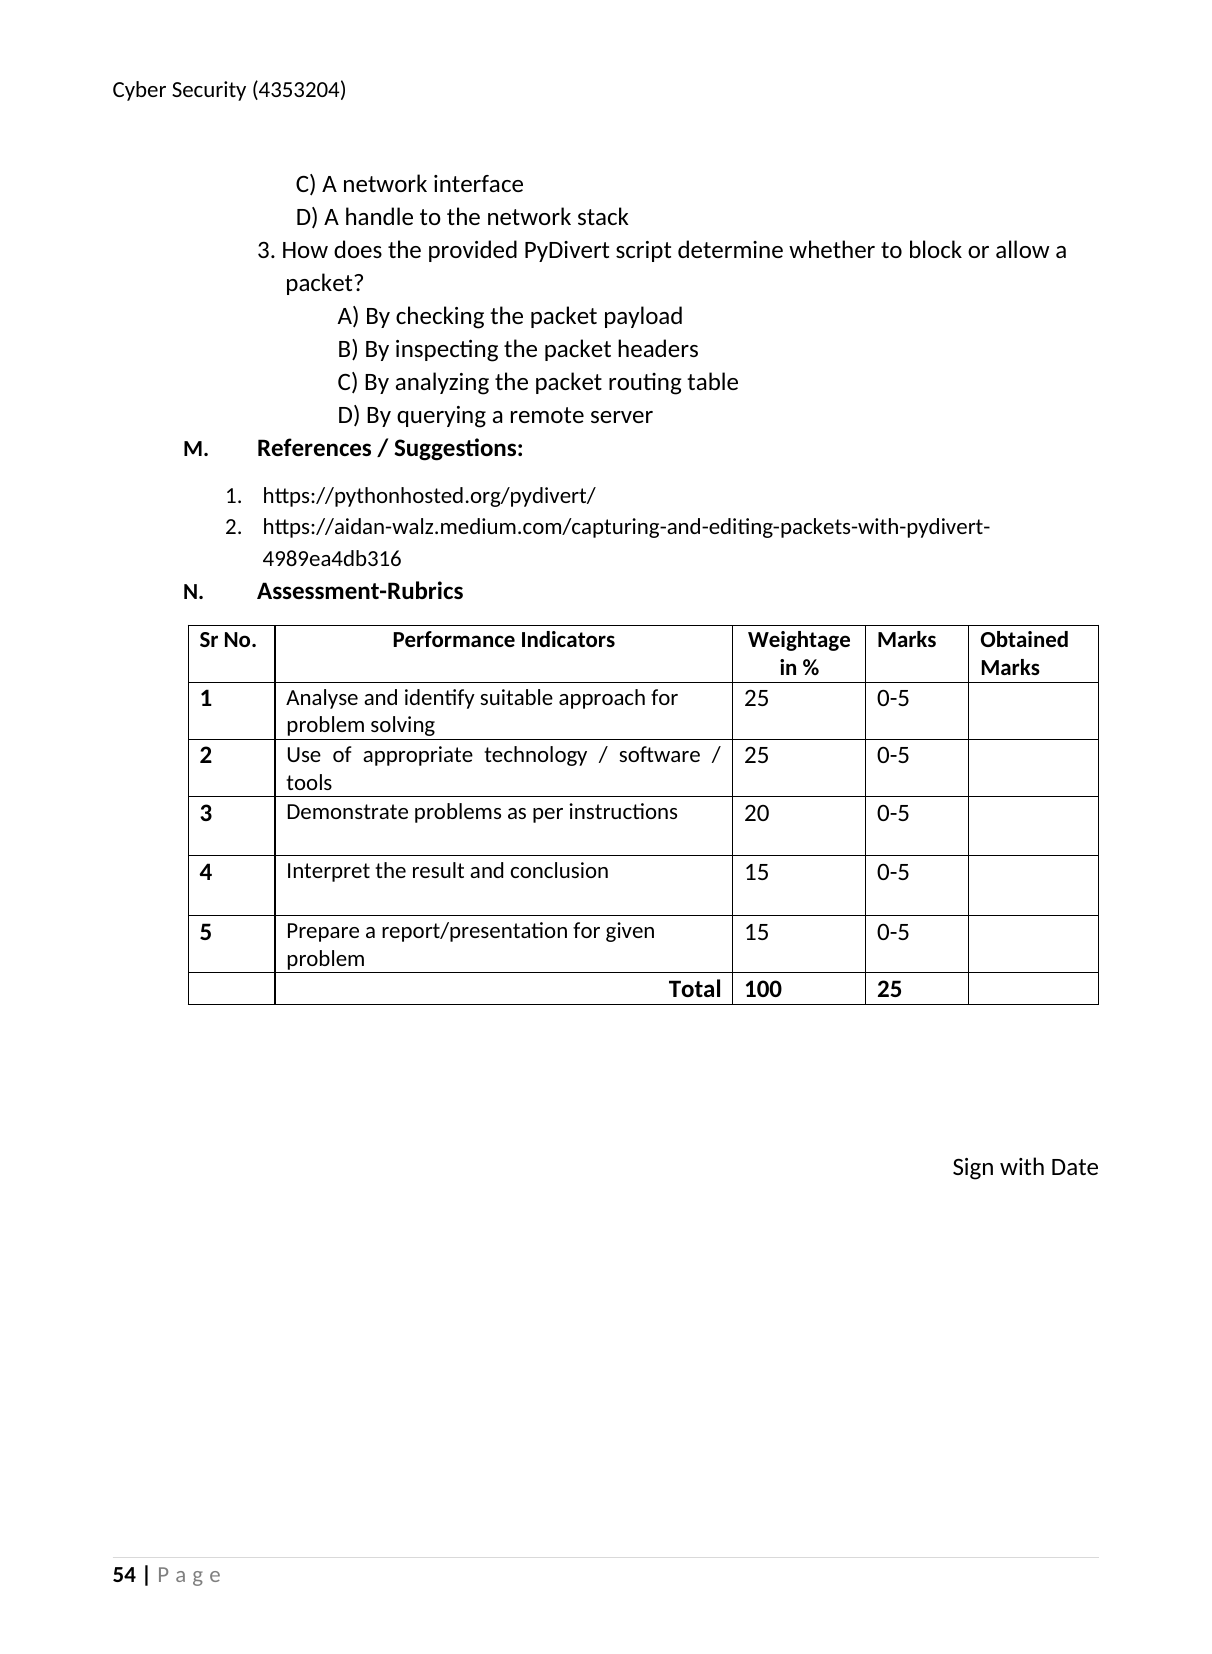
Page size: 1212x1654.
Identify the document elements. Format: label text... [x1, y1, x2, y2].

table_cell 25 [733, 740, 865, 796]
table_cell Interpret the result and conclusion [276, 856, 732, 915]
table_cell 0-5 [866, 740, 968, 796]
text A) By checking the packet payload [337, 300, 1099, 331]
text D) A handle to the network stack [296, 202, 1099, 232]
table_header Performance Indicators [276, 626, 732, 682]
table_cell 0-5 [866, 683, 968, 739]
list Assessment-Rubrics [183, 575, 1099, 605]
table_cell 100 [733, 973, 865, 1003]
table_cell 1 [189, 683, 274, 739]
table_header Obtained Marks [969, 626, 1098, 682]
table_cell [969, 916, 1098, 972]
text C) A network interface [296, 169, 1099, 199]
text Sign with Date [112, 1151, 1099, 1181]
table_cell 0-5 [866, 916, 968, 972]
table_cell 20 [733, 797, 865, 855]
text packet? [257, 267, 1099, 298]
table_cell [969, 797, 1098, 855]
text D) By querying a remote server [337, 399, 1099, 429]
table_cell 3 [189, 797, 274, 855]
table_cell 25 [866, 973, 968, 1003]
table_cell 0-5 [866, 856, 968, 915]
table_header Weightage in % [733, 626, 865, 682]
list References / Suggestions: [183, 432, 1099, 462]
table_cell 0-5 [866, 797, 968, 855]
table_header Marks [866, 626, 968, 682]
table_cell [969, 856, 1098, 915]
table_cell Prepare a report/presentation for given problem [276, 916, 732, 972]
table_cell 15 [733, 916, 865, 972]
table_cell Total [276, 973, 732, 1003]
table_cell Analyse and identify suitable approach for problem solving [276, 683, 732, 739]
table_cell [189, 973, 274, 1003]
table_cell [969, 740, 1098, 796]
table_cell 4 [189, 856, 274, 915]
table_cell Demonstrate problems as per instructions [276, 797, 732, 855]
table_cell 25 [733, 683, 865, 739]
table_cell 5 [189, 916, 274, 972]
table_header Sr No. [189, 626, 274, 682]
text B) By inspecting the packet headers [337, 333, 1099, 364]
table_cell 15 [733, 856, 865, 915]
list https://pythonhosted.org/pydivert/ [225, 482, 1099, 509]
list https://aidan-walz.medium.com/capturing-and-editing-packets-with-pydivert-4989ea4db316 [225, 512, 1099, 572]
table_cell [969, 973, 1098, 1003]
text C) By analyzing the packet routing table [337, 366, 1099, 397]
table_cell Use of appropriate technology / software / tools [276, 740, 732, 796]
text 3. How does the provided PyDivert script determine whether to block or allow a [257, 234, 1099, 265]
table_cell [969, 683, 1098, 739]
table_cell 2 [189, 740, 274, 796]
